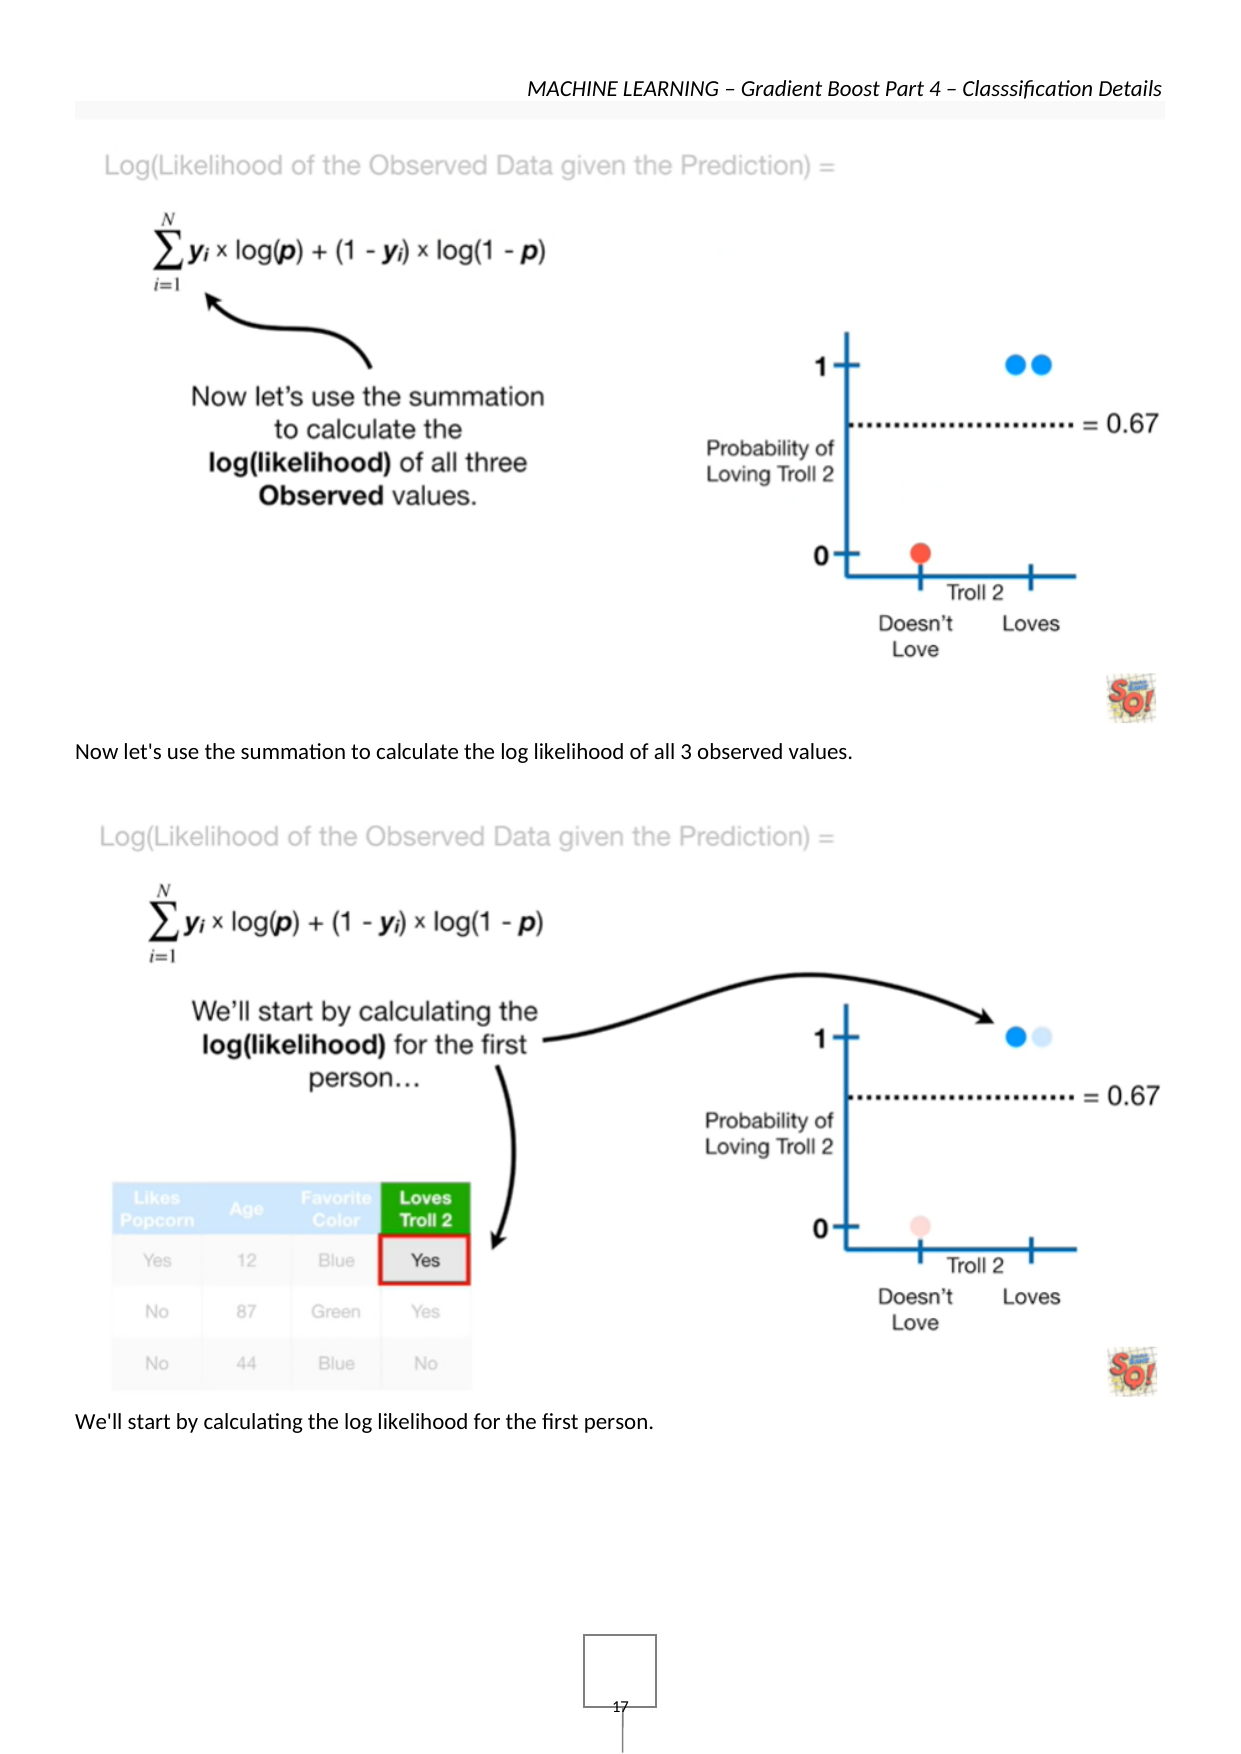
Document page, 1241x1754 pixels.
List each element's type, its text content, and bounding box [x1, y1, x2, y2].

text Now let's use the summation to calculate the log likelihood of all 3 observed values. [75, 738, 1165, 765]
picture [75, 101, 1166, 738]
picture [75, 793, 1166, 1408]
text We'll start by calculating the log likelihood for the first person. [75, 1408, 1165, 1435]
